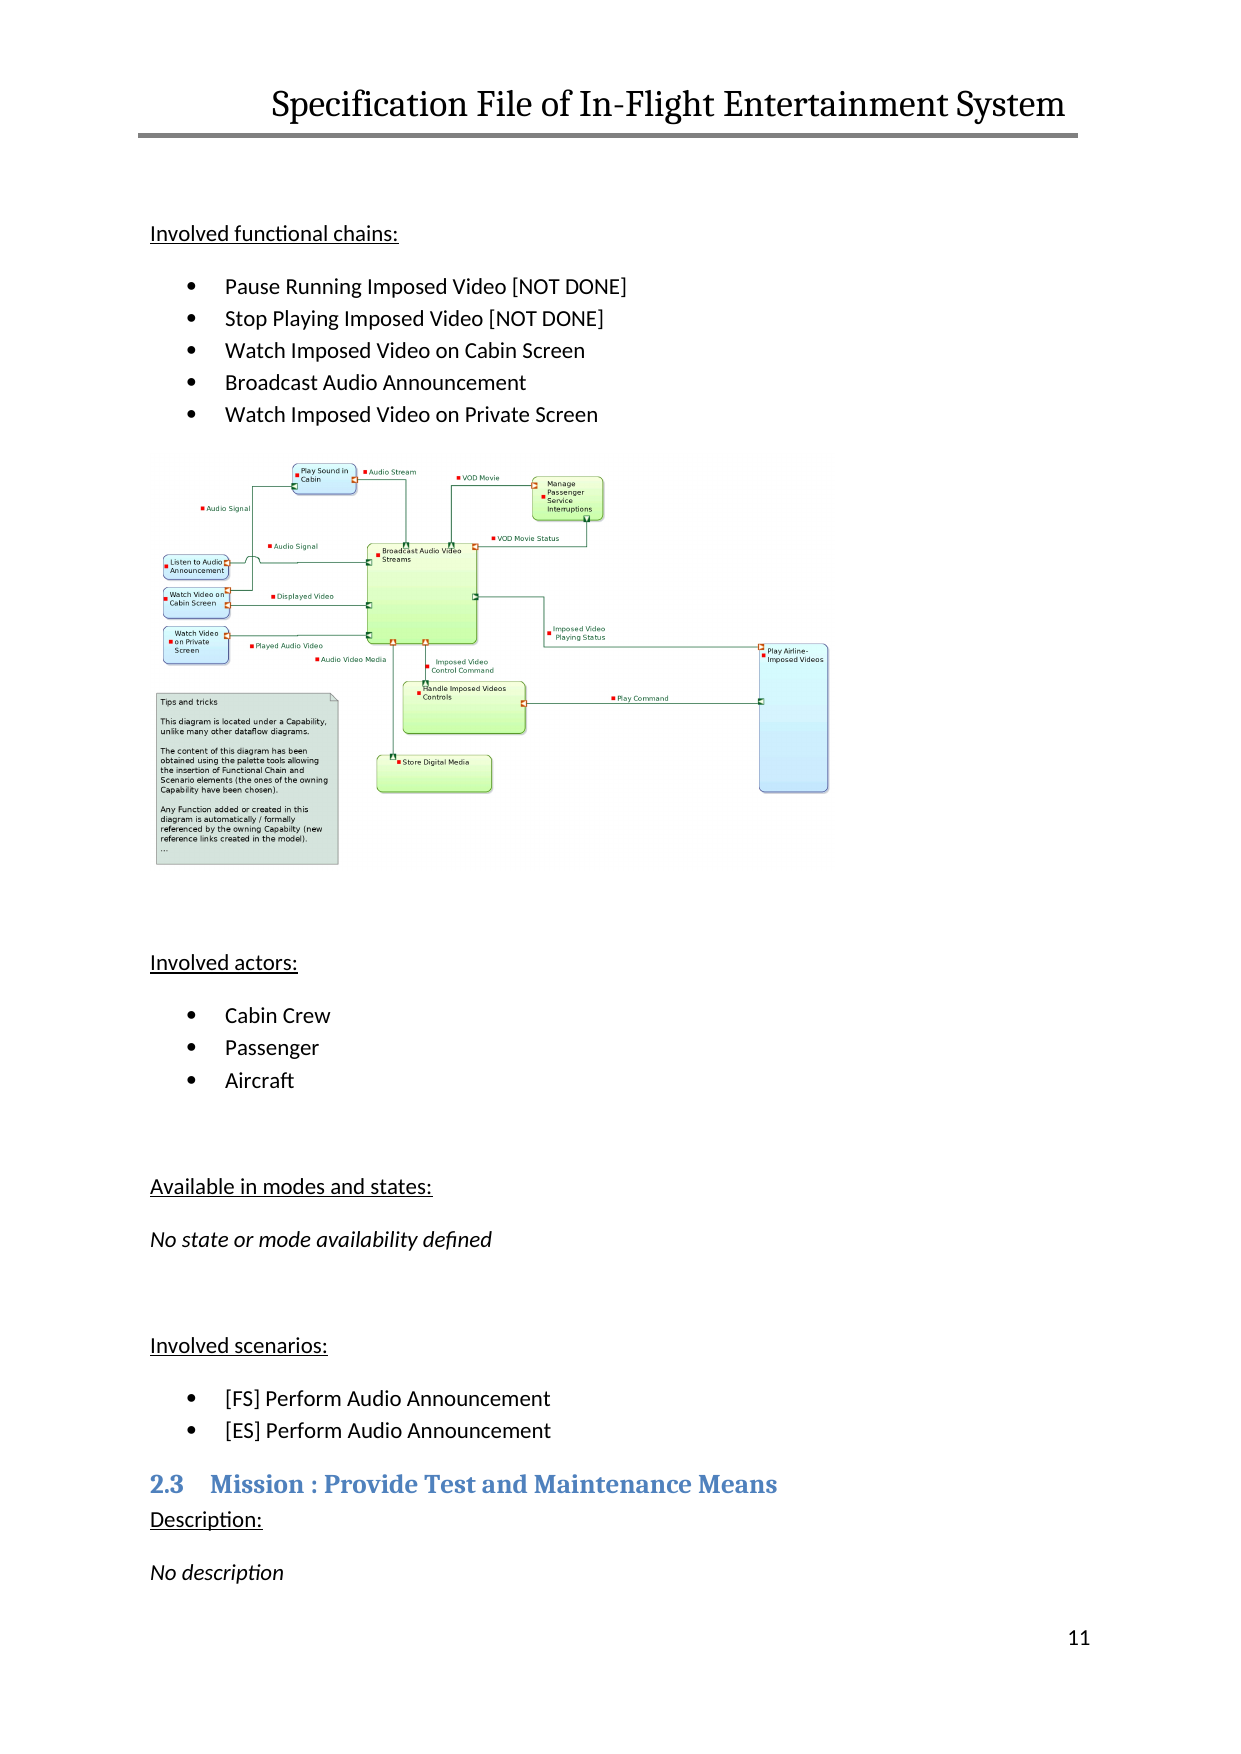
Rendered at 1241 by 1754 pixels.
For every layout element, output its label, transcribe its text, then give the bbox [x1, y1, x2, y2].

text No description [150, 1558, 1090, 1586]
text Involved scenarios: [150, 1331, 1090, 1359]
list [ES] Perform Audio Announcement [187, 1416, 1090, 1444]
list Passenger [187, 1033, 1090, 1062]
text Involved functional chains: [150, 219, 1090, 247]
list Watch Imposed Video on Private Screen [187, 401, 1090, 429]
subtitle Mission : Provide Test and Maintenance Means [150, 1469, 1090, 1500]
picture [150, 453, 836, 871]
list [FS] Perform Audio Announcement [187, 1384, 1090, 1412]
text No state or mode availability defined [150, 1225, 1090, 1253]
list Stop Playing Imposed Video [NOT DONE] [187, 304, 1090, 332]
list Watch Imposed Video on Cabin Screen [187, 336, 1090, 364]
list Aircraft [187, 1066, 1090, 1094]
text Available in modes and states: [150, 1172, 1090, 1200]
text Description: [150, 1505, 1090, 1533]
list Cabin Crew [187, 1001, 1090, 1029]
text Involved actors: [150, 948, 1090, 976]
list Broadcast Audio Announcement [187, 368, 1090, 396]
list Pause Running Imposed Video [NOT DONE] [187, 272, 1090, 300]
